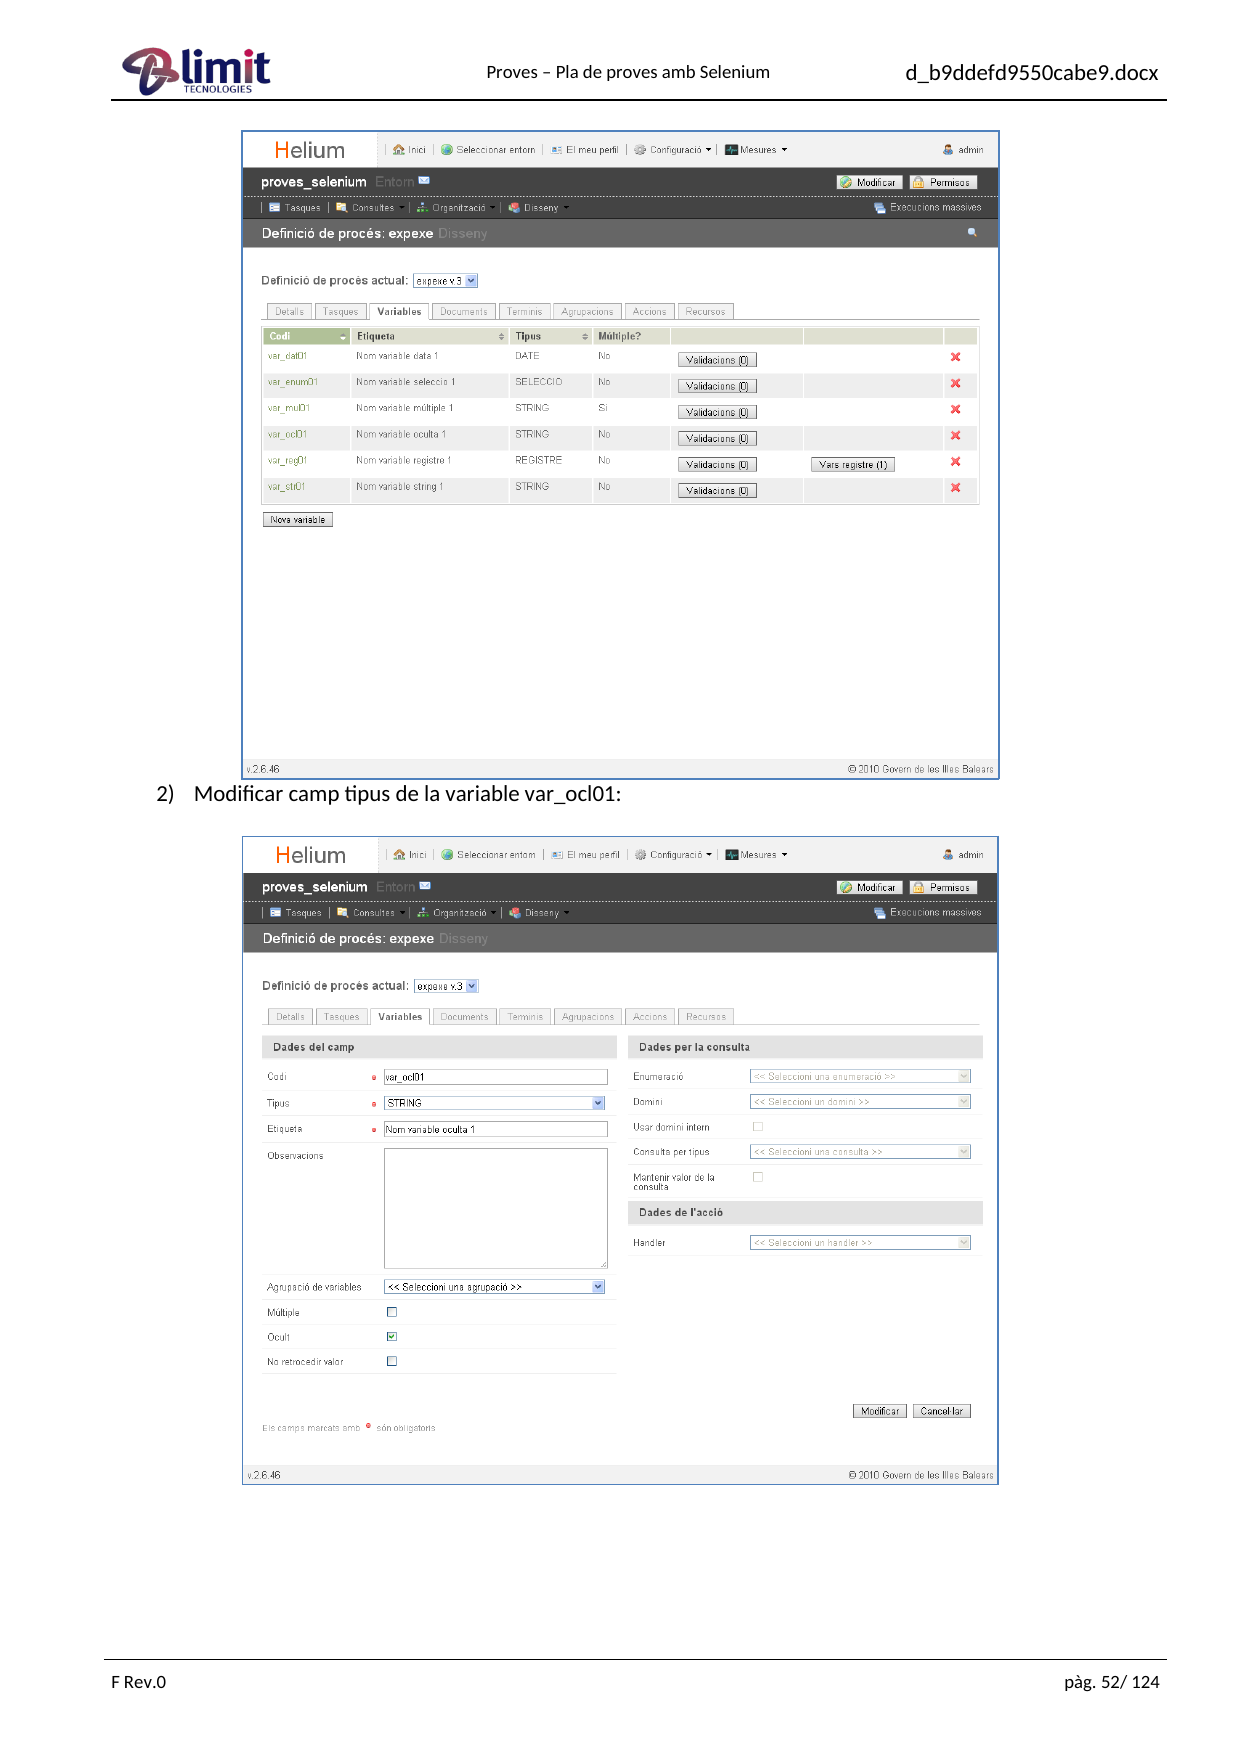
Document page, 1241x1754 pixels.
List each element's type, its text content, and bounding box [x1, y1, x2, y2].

picture [243, 132, 998, 779]
list Modificar camp tipus de la variable var_ocl01: [156, 780, 1122, 808]
picture [118, 45, 275, 100]
picture [243, 838, 997, 1484]
